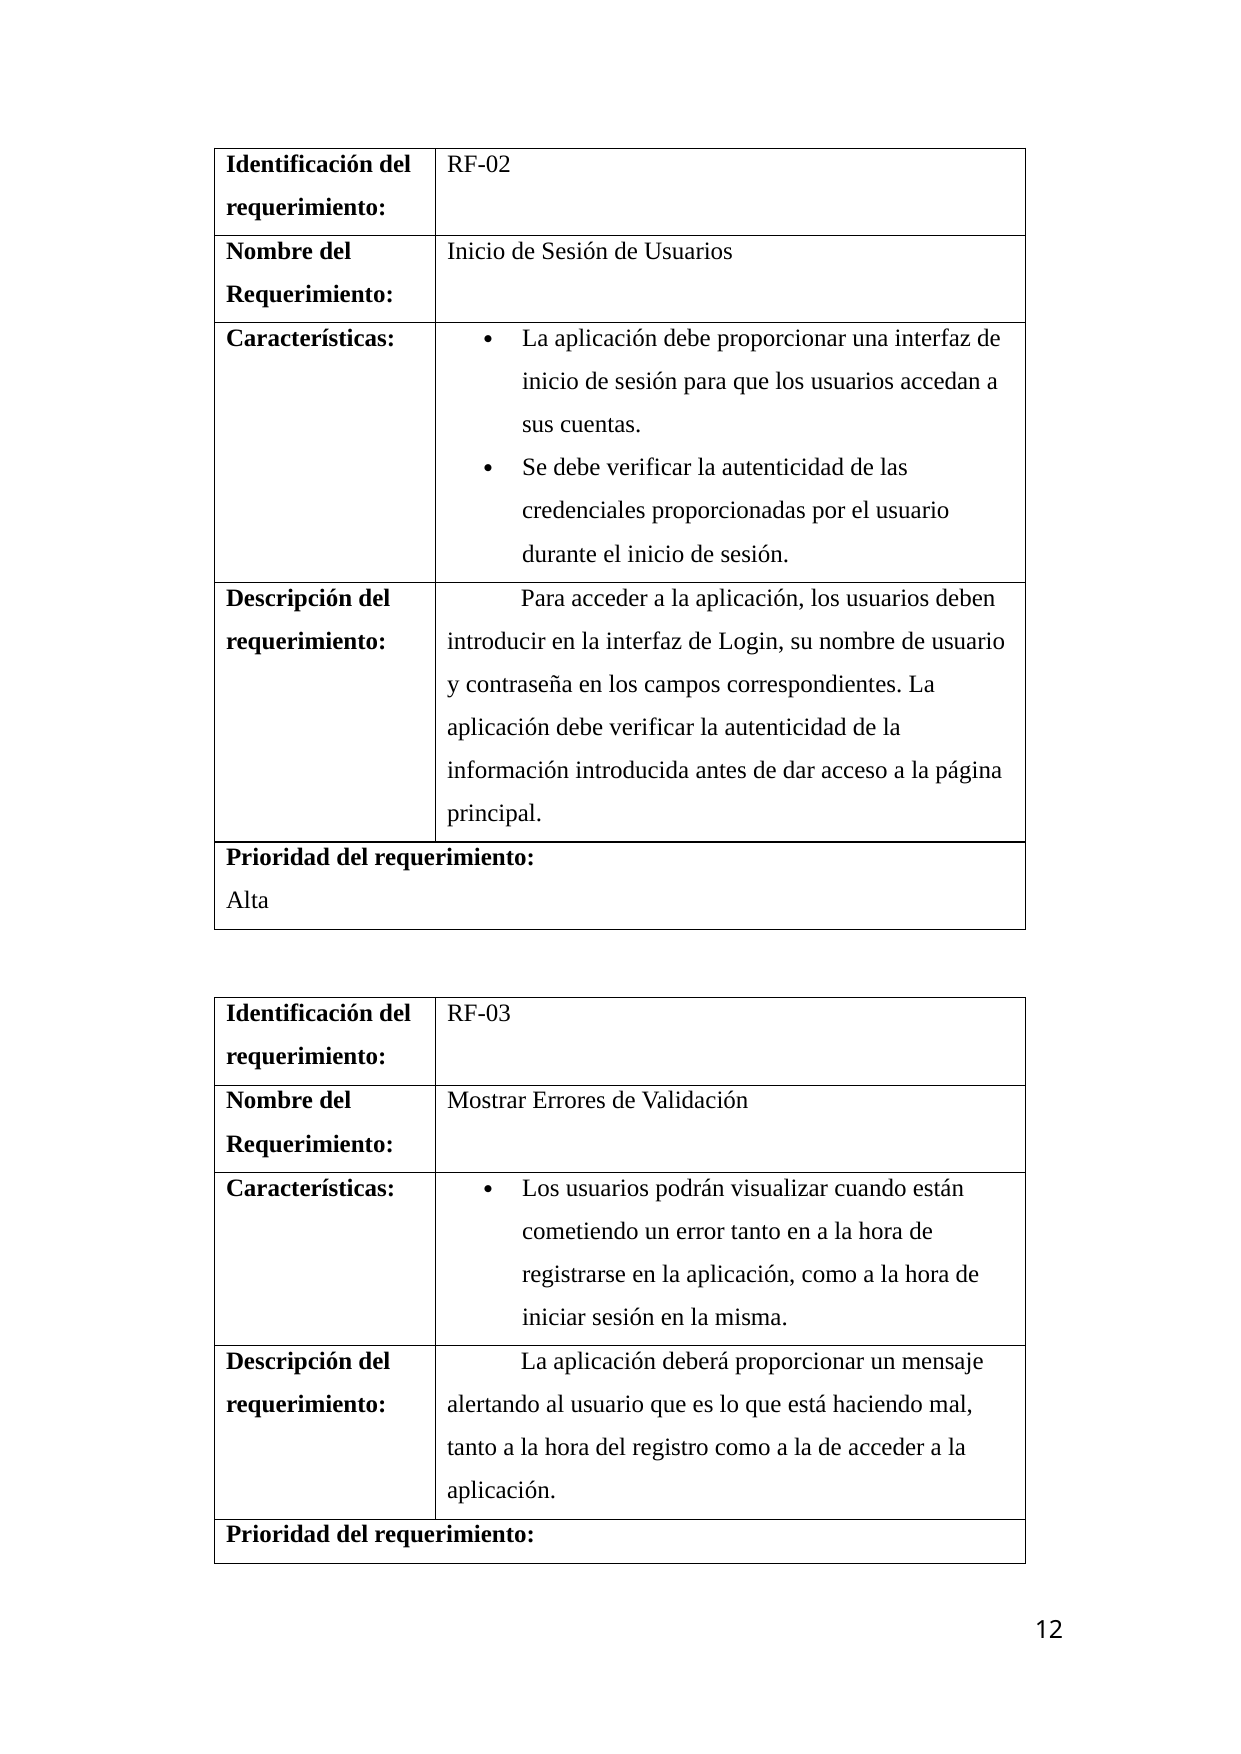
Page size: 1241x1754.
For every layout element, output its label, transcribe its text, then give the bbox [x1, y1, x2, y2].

table_cell Prioridad del requerimiento: Alta [215, 843, 1025, 928]
table_cell Nombre del Requerimiento: [215, 1086, 435, 1172]
table_header RF-03 [436, 998, 1025, 1084]
table_cell Inicio de Sesión de Usuarios [436, 236, 1025, 322]
table_cell Características: [215, 323, 435, 582]
table_cell Descripción del requerimiento: [215, 1346, 435, 1518]
table_cell Nombre del Requerimiento: [215, 236, 435, 322]
table_header Identificación del requerimiento: [215, 149, 435, 235]
table_cell La aplicación deberá proporcionar un mensaje alertando al usuario que es lo que está haciendo mal, tanto a la hora del registro como a la de acceder a la aplicación. [436, 1346, 1025, 1518]
table_cell Mostrar Errores de Validación [436, 1086, 1025, 1172]
table_header Identificación del requerimiento: [215, 998, 435, 1084]
table_header RF-02 [436, 149, 1025, 235]
table_cell La aplicación debe proporcionar una interfaz de inicio de sesión para que los usuarios accedan a sus cuentas. Se debe verificar la autenticidad de las credenciales proporcionadas por el usuario durante el inicio de sesión. [436, 323, 1025, 582]
table_cell Características: [215, 1173, 435, 1345]
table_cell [215, 1520, 1025, 1563]
table_cell Descripción del requerimiento: [215, 583, 435, 841]
table_cell Los usuarios podrán visualizar cuando están cometiendo un error tanto en a la hora de registrarse en la aplicación, como a la hora de iniciar sesión en la misma. [436, 1173, 1025, 1345]
table_cell Para acceder a la aplicación, los usuarios deben introducir en la interfaz de Login, su nombre de usuario y contraseña en los campos correspondientes. La aplicación debe verificar la autenticidad de la información introducida antes de dar acceso a la página principal. [436, 583, 1025, 841]
